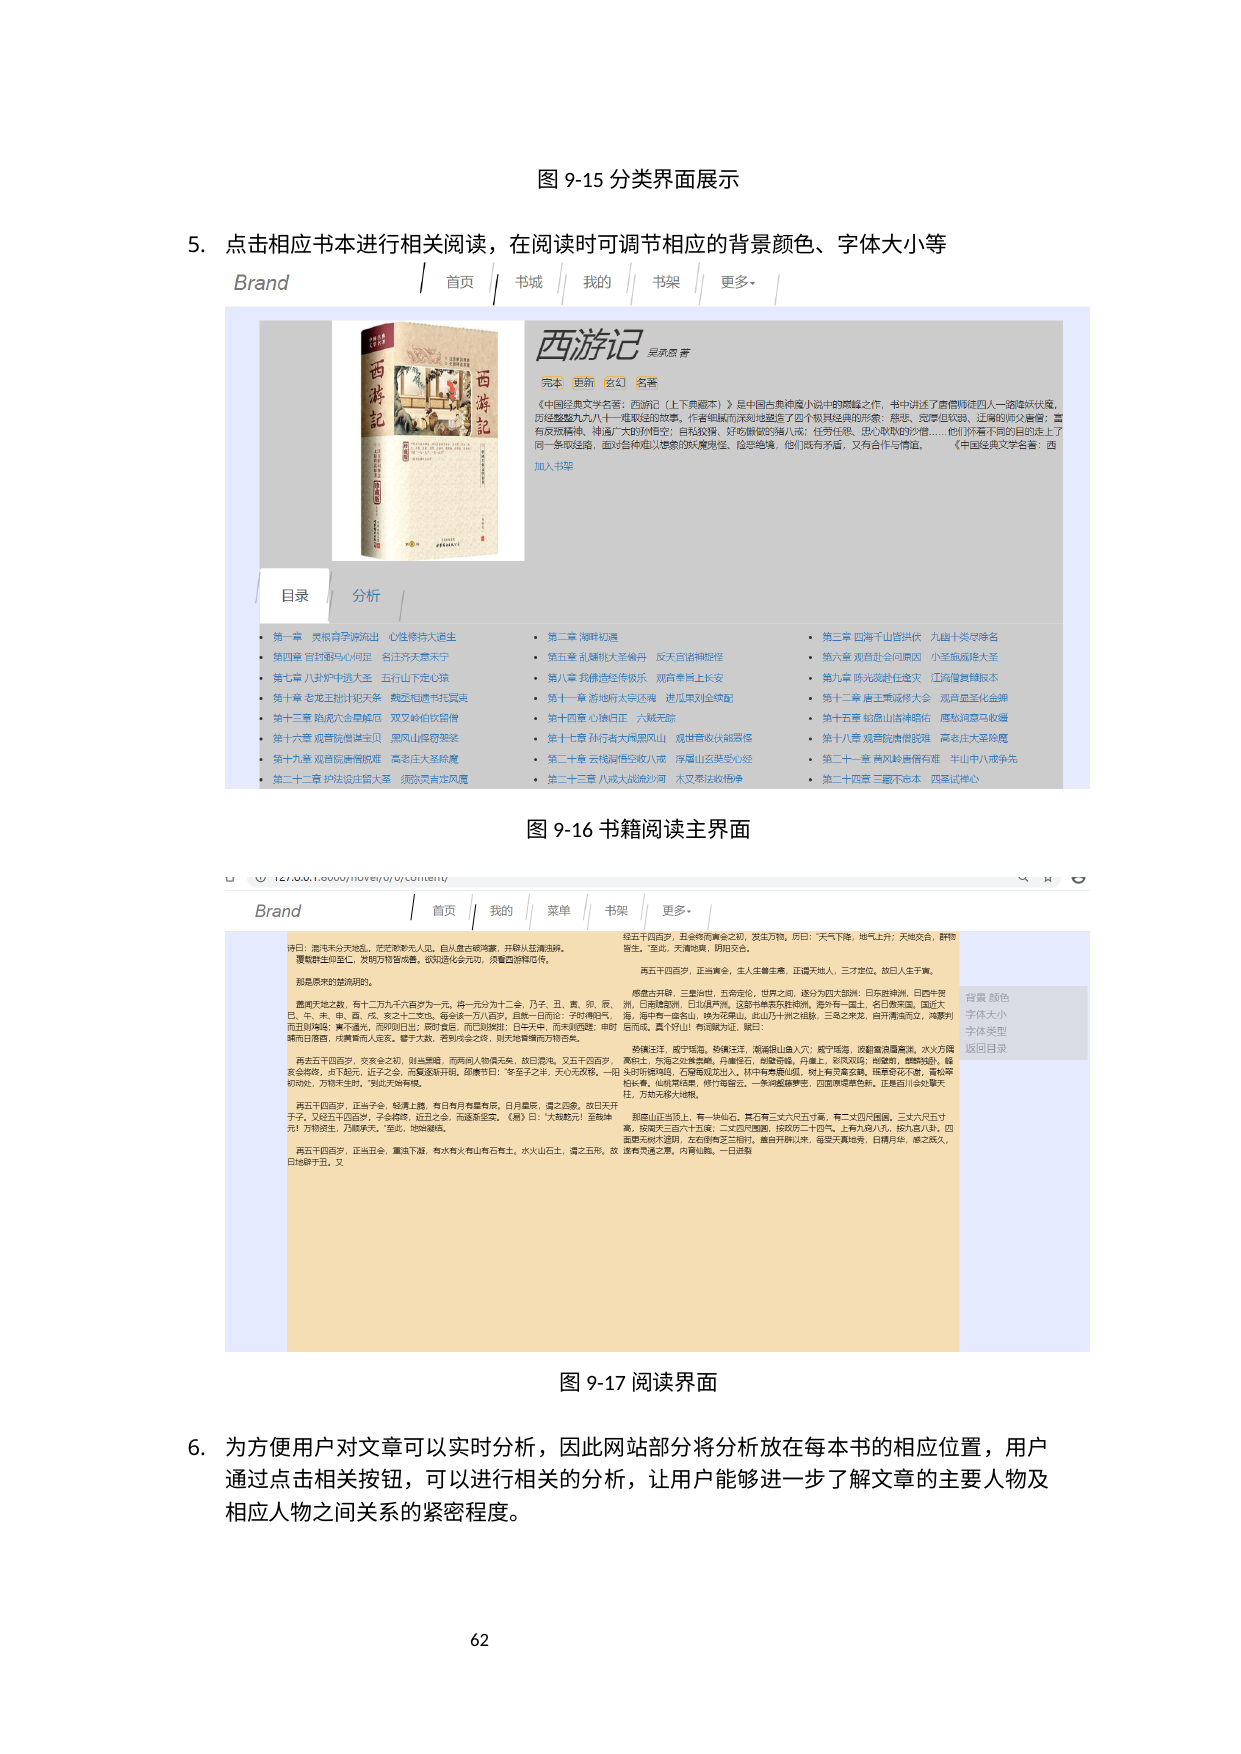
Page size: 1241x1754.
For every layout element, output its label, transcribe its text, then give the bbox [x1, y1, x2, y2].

list 点击相应书本进行相关阅读，在阅读时可调节相应的背景颜色、字体大小等 [187, 227, 1053, 259]
list 为方便用户对文章可以实时分析，因此网站部分将分析放在每本书的相应位置，用户通过点击相关按钮，可以进行相关的分析，让用户能够进一步了解文章的主要人物及相应人物之间关系的紧密程度。 [187, 1429, 1053, 1527]
picture [225, 877, 1091, 1352]
list 图9-17 阅读界面 [225, 1364, 1053, 1397]
picture [225, 259, 1091, 789]
list 图9-15 分类界面展示 [225, 162, 1053, 194]
list 图9-16 书籍阅读主界面 [225, 812, 1053, 844]
